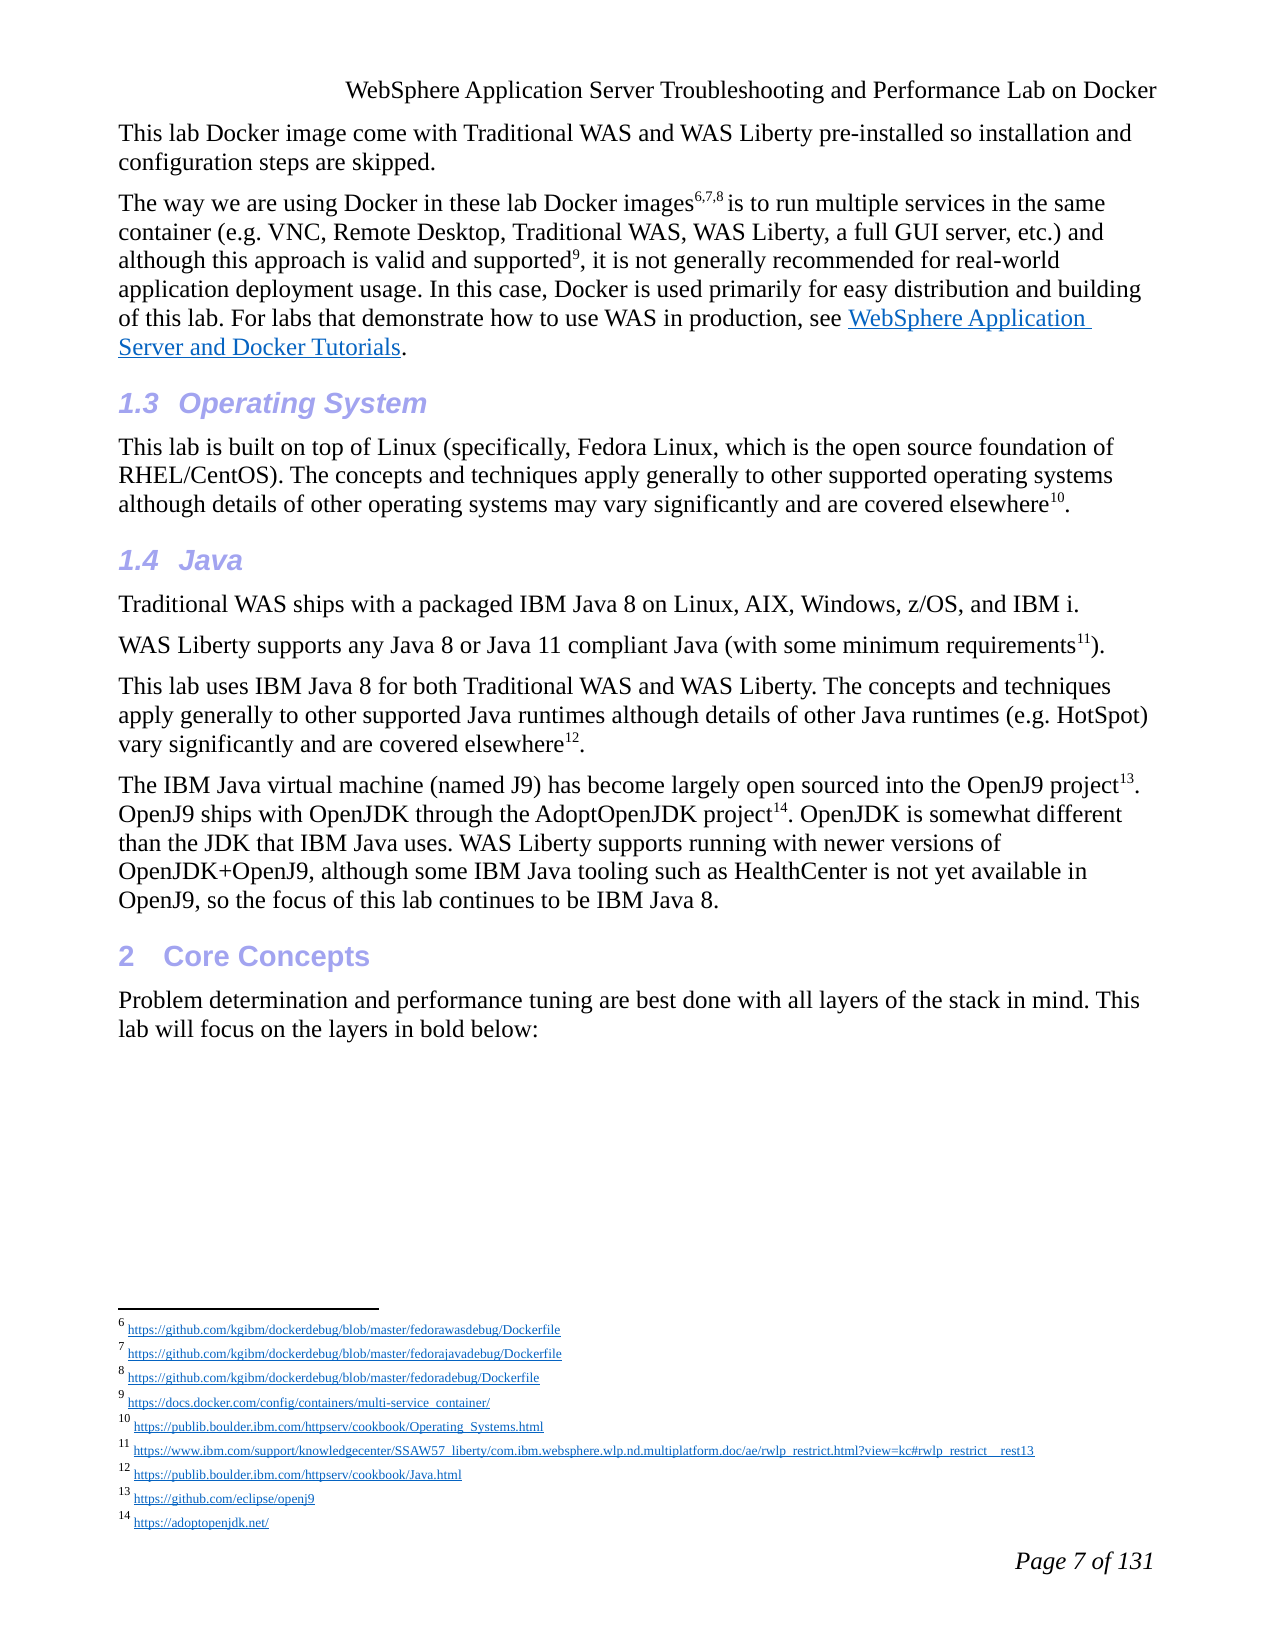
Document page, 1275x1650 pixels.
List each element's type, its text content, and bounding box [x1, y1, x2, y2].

subtitle Core Concepts [118, 939, 1157, 972]
text The way we are using Docker in these lab Docker images,, is to run multiple services in the same container (e.g. VNC, Remote Desktop, Traditional WAS, WAS Liberty, a full GUI server, etc.) and although this approach is valid and supported, it is not generally recommended for real-world application deployment usage. In this case, Docker is used primarily for easy distribution and building of this lab. For labs that demonstrate how to use WAS in production, see WebSphere Application Server and Docker Tutorials. [118, 188, 1157, 361]
subtitle Java [118, 543, 1157, 576]
text This lab is built on top of Linux (specifically, Fedora Linux, which is the open source foundation of RHEL/CentOS). The concepts and techniques apply generally to other supported operating systems although details of other operating systems may vary significantly and are covered elsewhere. [118, 432, 1157, 518]
subtitle Operating System [118, 386, 1157, 419]
text Problem determination and performance tuning are best done with all layers of the stack in mind. This lab will focus on the layers in bold below: [118, 985, 1157, 1042]
text WAS Liberty supports any Java 8 or Java 11 compliant Java (with some minimum requirements). [118, 630, 1157, 659]
text This lab Docker image come with Traditional WAS and WAS Liberty pre-installed so installation and configuration steps are skipped. [118, 118, 1157, 176]
text The IBM Java virtual machine (named J9) has become largely open sourced into the OpenJ9 project. OpenJ9 ships with OpenJDK through the AdoptOpenJDK project. OpenJDK is somewhat different than the JDK that IBM Java uses. WAS Liberty supports running with newer versions of OpenJDK+OpenJ9, although some IBM Java tooling such as HealthCenter is not yet available in OpenJ9, so the focus of this lab continues to be IBM Java 8. [118, 770, 1157, 914]
text This lab uses IBM Java 8 for both Traditional WAS and WAS Liberty. The concepts and techniques apply generally to other supported Java runtimes although details of other Java runtimes (e.g. HotSpot) vary significantly and are covered elsewhere. [118, 671, 1157, 758]
text Traditional WAS ships with a packaged IBM Java 8 on Linux, AIX, Windows, z/OS, and IBM i. [118, 589, 1157, 618]
